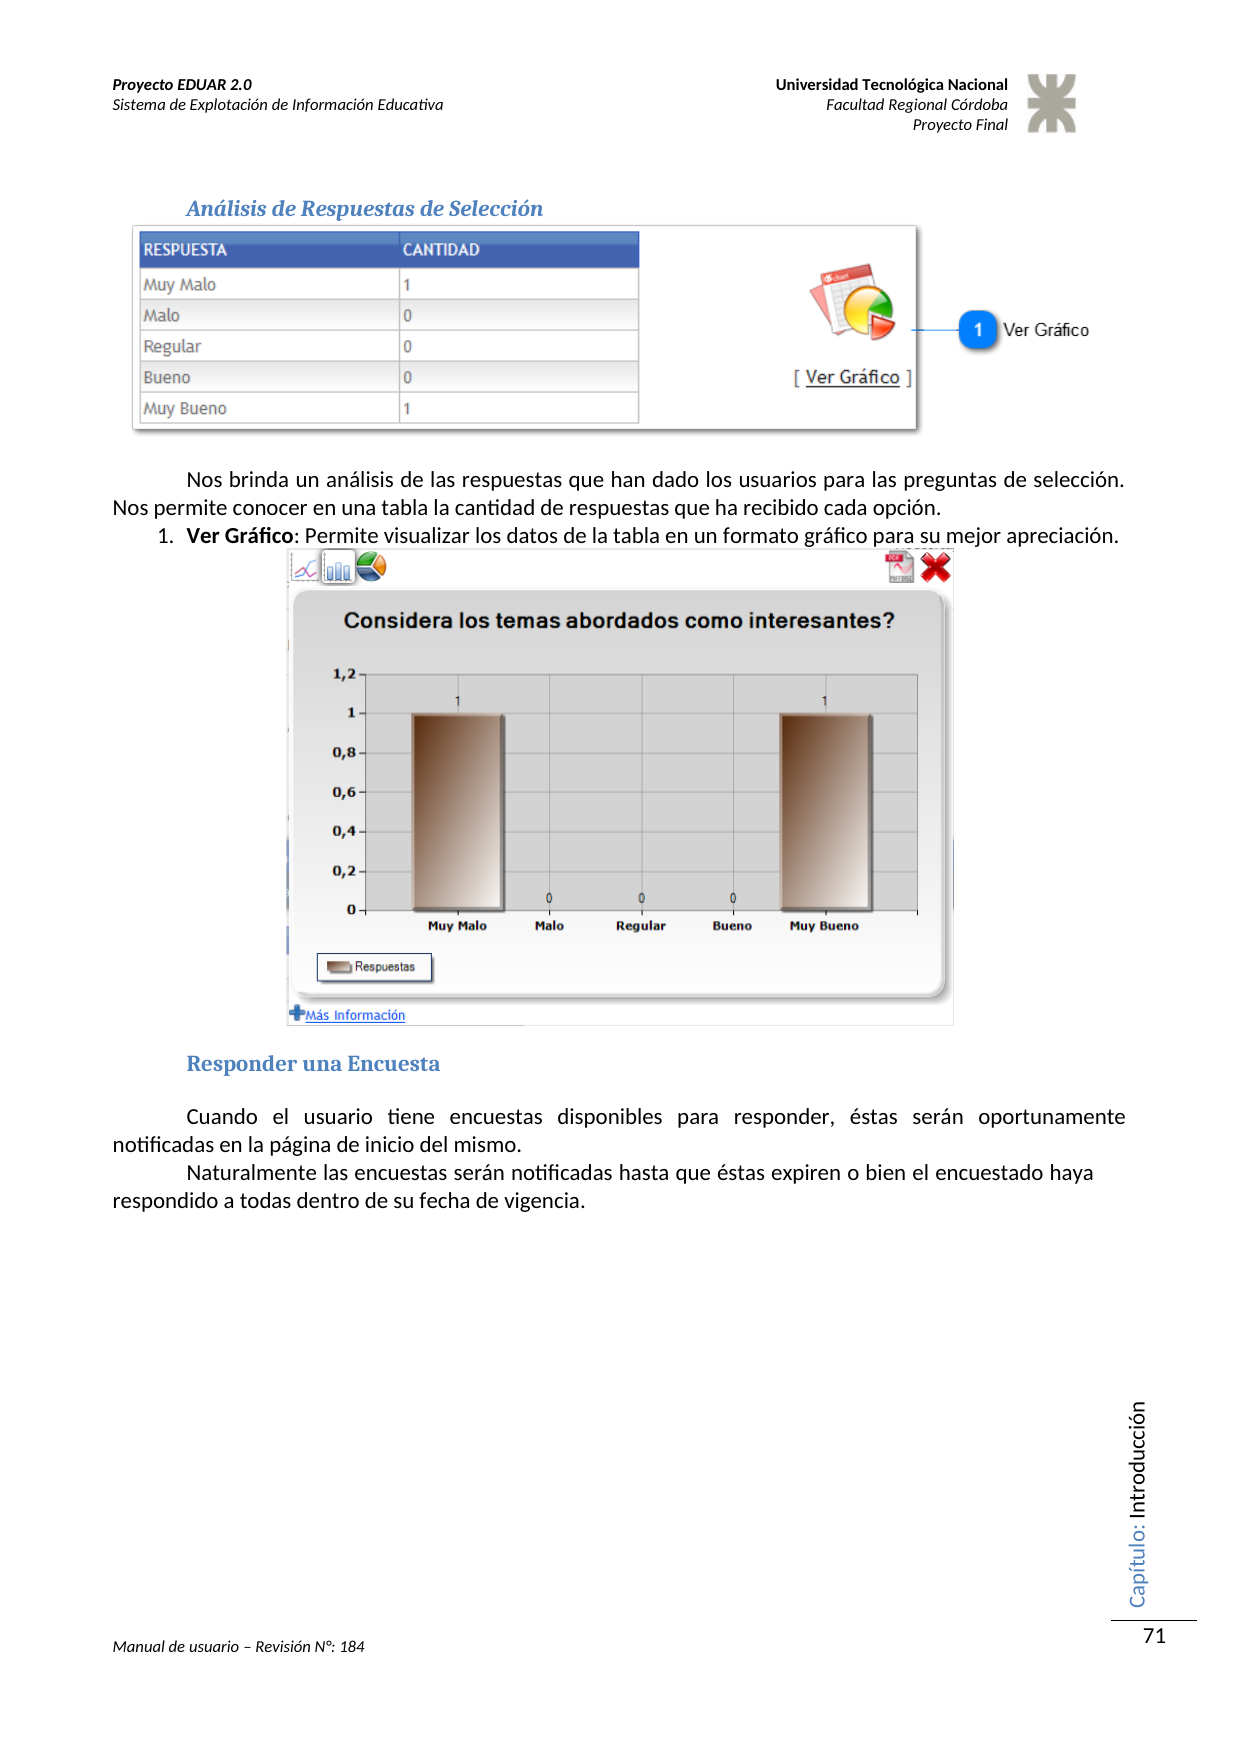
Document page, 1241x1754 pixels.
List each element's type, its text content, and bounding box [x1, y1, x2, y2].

subtitle Responder una Encuesta [112, 1051, 1128, 1077]
text Nos brinda un análisis de las respuestas que han dado los usuarios para las preguntas de selección. Nos permite conocer en una tabla la cantidad de respuestas que ha recibido cada opción. [112, 465, 1128, 521]
text Cuando el usuario tiene encuestas disponibles para responder, éstas serán oportunamente notificadas en la página de inicio del mismo. [112, 1102, 1128, 1158]
list Ver Gráfico: Permite visualizar los datos de la tabla en un formato gráfico para su mejor apreciación. [157, 521, 1128, 549]
picture [129, 222, 1111, 440]
text Análisis de Respuestas de Selección [112, 196, 1128, 222]
text Naturalmente las encuestas serán notificadas hasta que éstas expiren o bien el encuestado haya respondido a todas dentro de su fecha de vigencia. [112, 1158, 1128, 1214]
picture [286, 548, 954, 1026]
